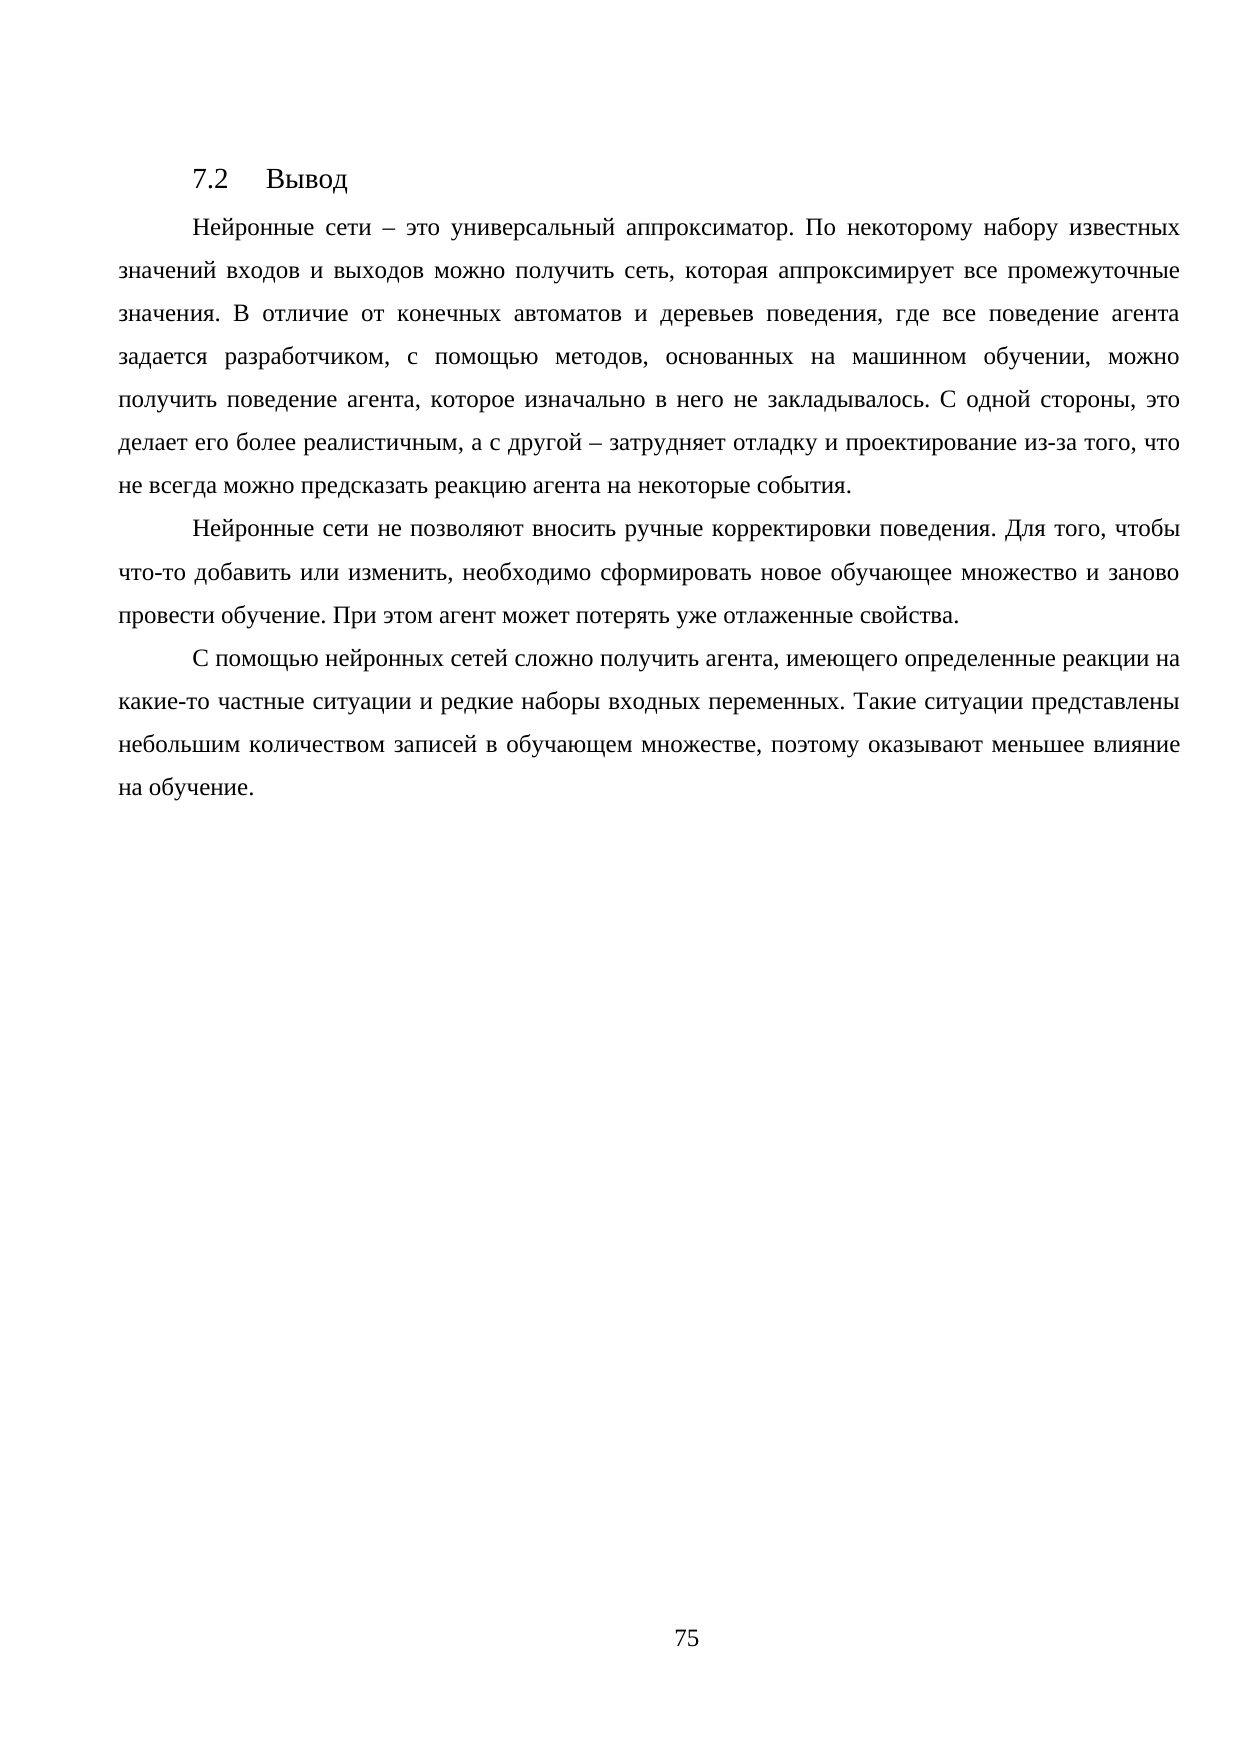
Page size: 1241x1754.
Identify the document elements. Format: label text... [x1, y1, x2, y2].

text Нейронные сети не позволяют вносить ручные корректировки поведения. Для того, чтобы что-то добавить или изменить, необходимо сформировать новое обучающее множество и заново провести обучение. При этом агент может потерять уже отлаженные свойства. [118, 513, 1181, 628]
subtitle Вывод [118, 161, 1181, 195]
text С помощью нейронных сетей сложно получить агента, имеющего определенные реакции на какие-то частные ситуации и редкие наборы входных переменных. Такие ситуации представлены небольшим количеством записей в обучающем множестве, поэтому оказывают меньшее влияние на обучение. [118, 643, 1181, 801]
text Нейронные сети – это универсальный аппроксиматор. По некоторому набору известных значений входов и выходов можно получить сеть, которая аппроксимирует все промежуточные значения. В отличие от конечных автоматов и деревьев поведения, где все поведение агента задается разработчиком, с помощью методов, основанных на машинном обучении, можно получить поведение агента, которое изначально в него не закладывалось. С одной стороны, это делает его более реалистичным, а с другой – затрудняет отладку и проектирование из-за того, что не всегда можно предсказать реакцию агента на некоторые события. [118, 212, 1181, 499]
